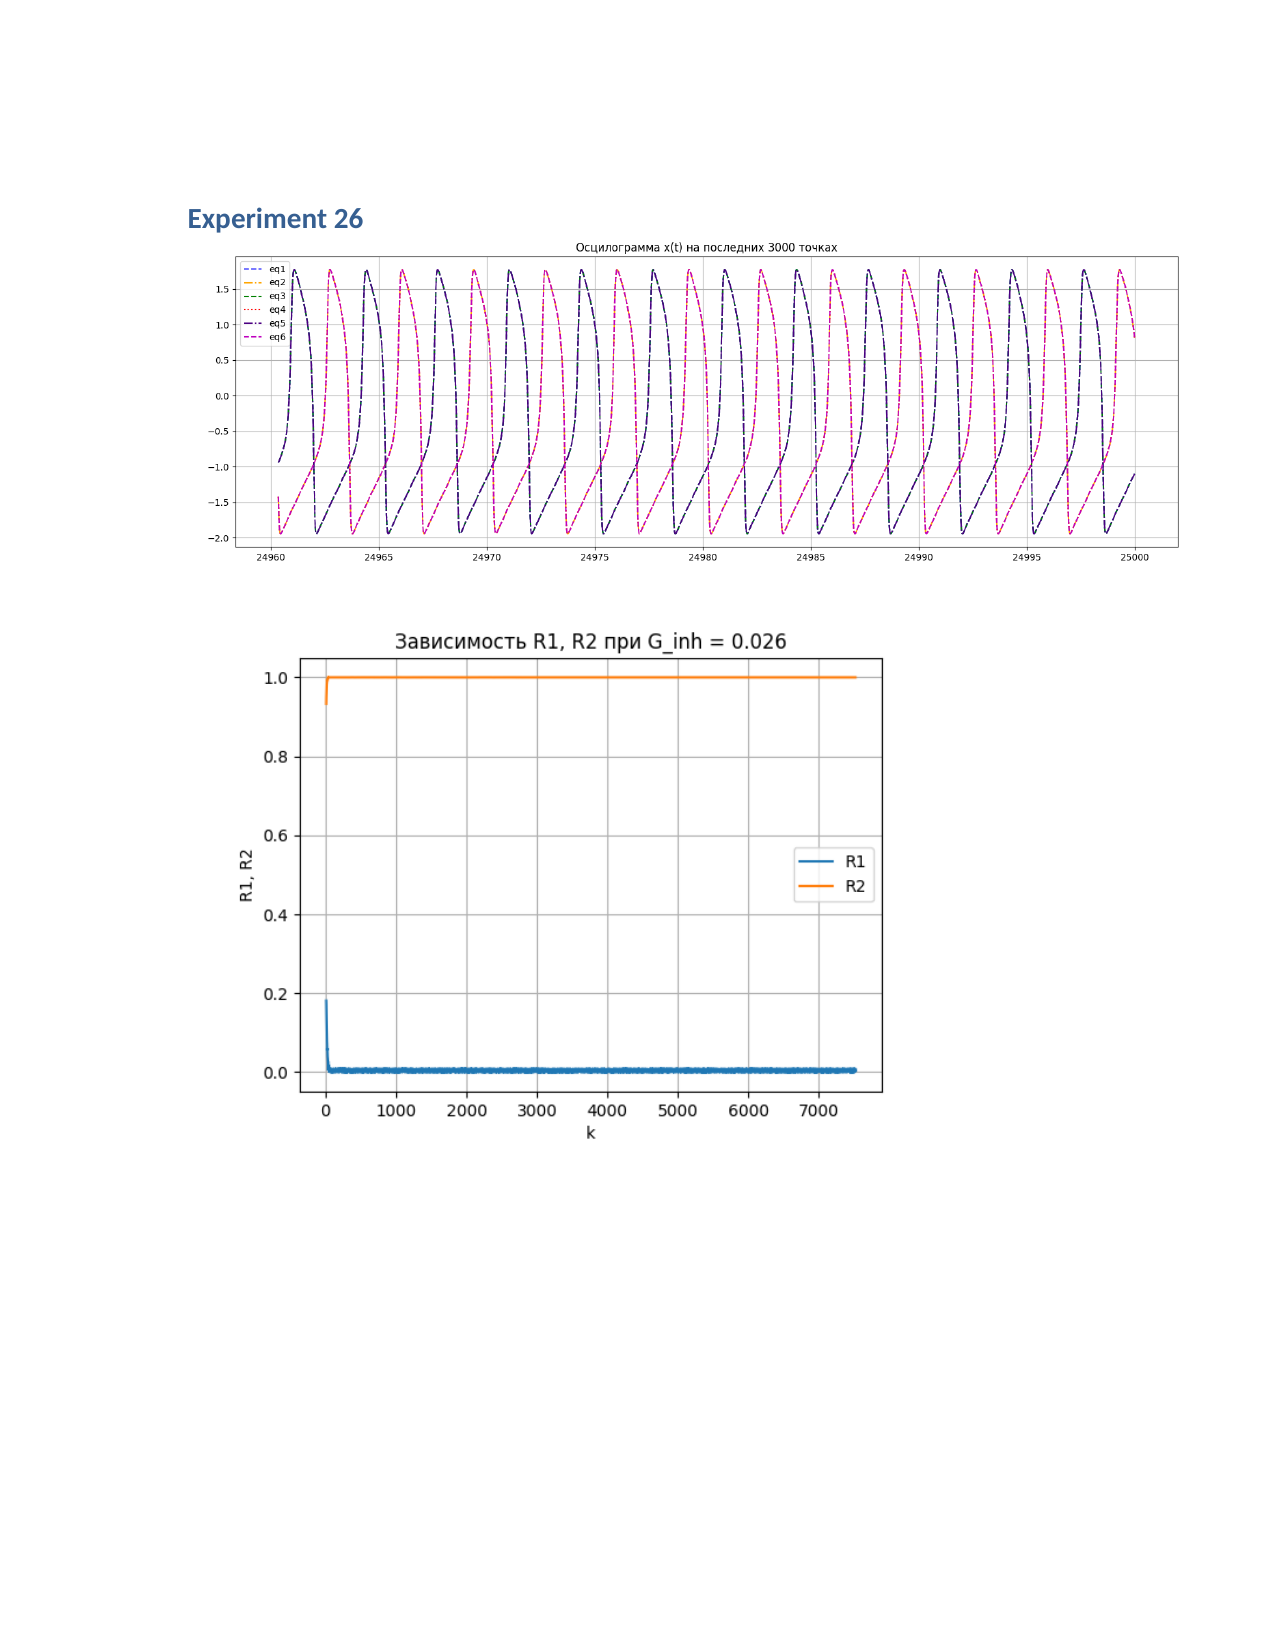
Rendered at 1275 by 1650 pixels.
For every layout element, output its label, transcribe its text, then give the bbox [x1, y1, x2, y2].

picture [206, 590, 957, 1154]
picture [206, 241, 1182, 566]
subtitle Experiment 26 [187, 200, 1087, 236]
